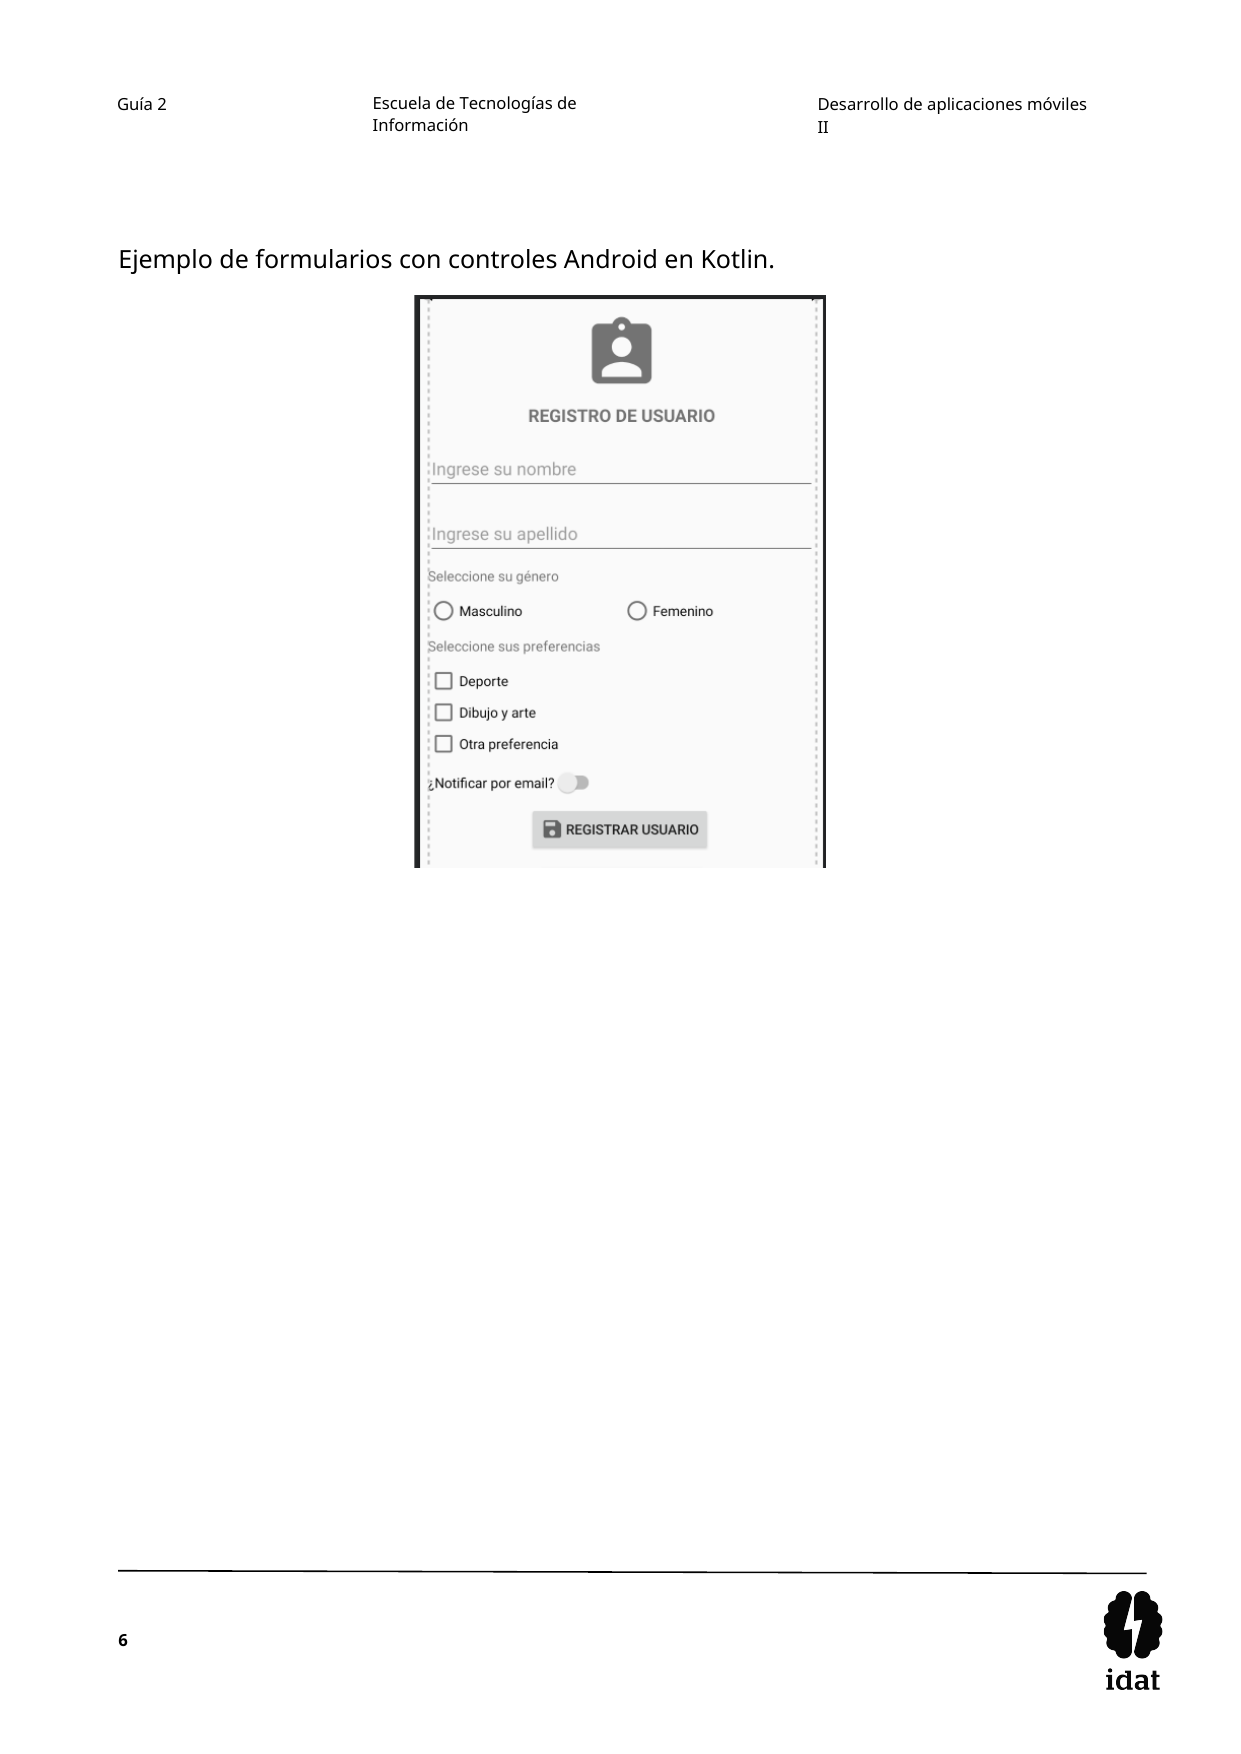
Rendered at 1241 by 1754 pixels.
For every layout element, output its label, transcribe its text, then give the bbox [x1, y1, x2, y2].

picture [1103, 1591, 1163, 1690]
text Ejemplo de formularios con controles Android en Kotlin. [118, 242, 1122, 276]
picture [414, 295, 826, 868]
